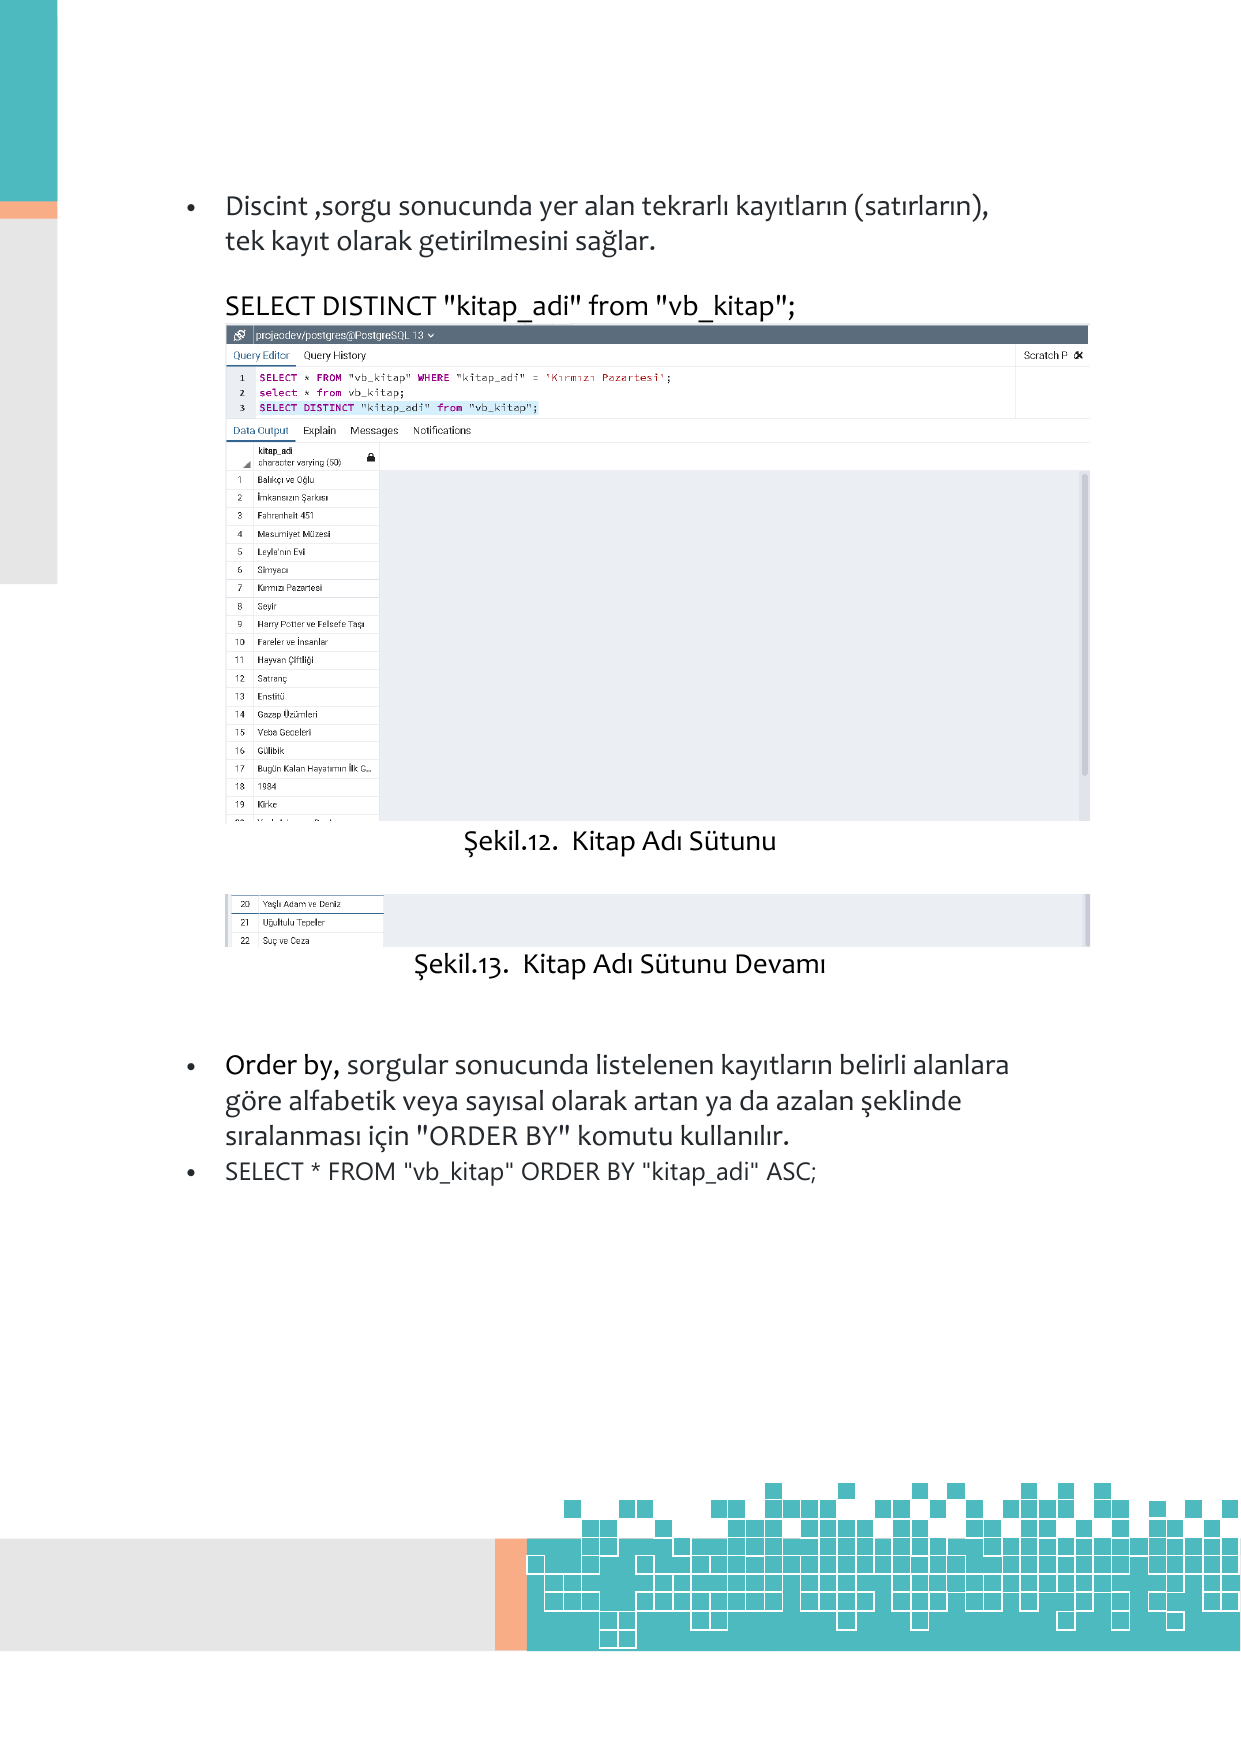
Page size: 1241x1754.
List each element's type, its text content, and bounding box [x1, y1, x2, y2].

list Discint ,sorgu sonucunda yer alan tekrarlı kayıtların (satırların), tek kayıt olarak getirilmesini sağlar. [187, 187, 1015, 259]
list Order by, sorgular sonucunda listelenen kayıtların belirli alanlara göre alfabetik veya sayısal olarak artan ya da azalan şeklinde sıralanması için "ORDER BY" komutu kullanılır. [187, 1047, 1015, 1153]
picture [225, 894, 1091, 947]
list SELECT DISTINCT "kitap_adi" from "vb_kitap"; [225, 288, 1015, 323]
list SELECT * FROM "vb_kitap" ORDER BY "kitap_adi" ASC; [187, 1153, 1015, 1187]
list Şekil.13. Kitap Adı Sütunu Devamı [225, 947, 1015, 982]
list Şekil.12. Kitap Adı Sütunu [225, 824, 1015, 859]
picture [225, 323, 1091, 824]
